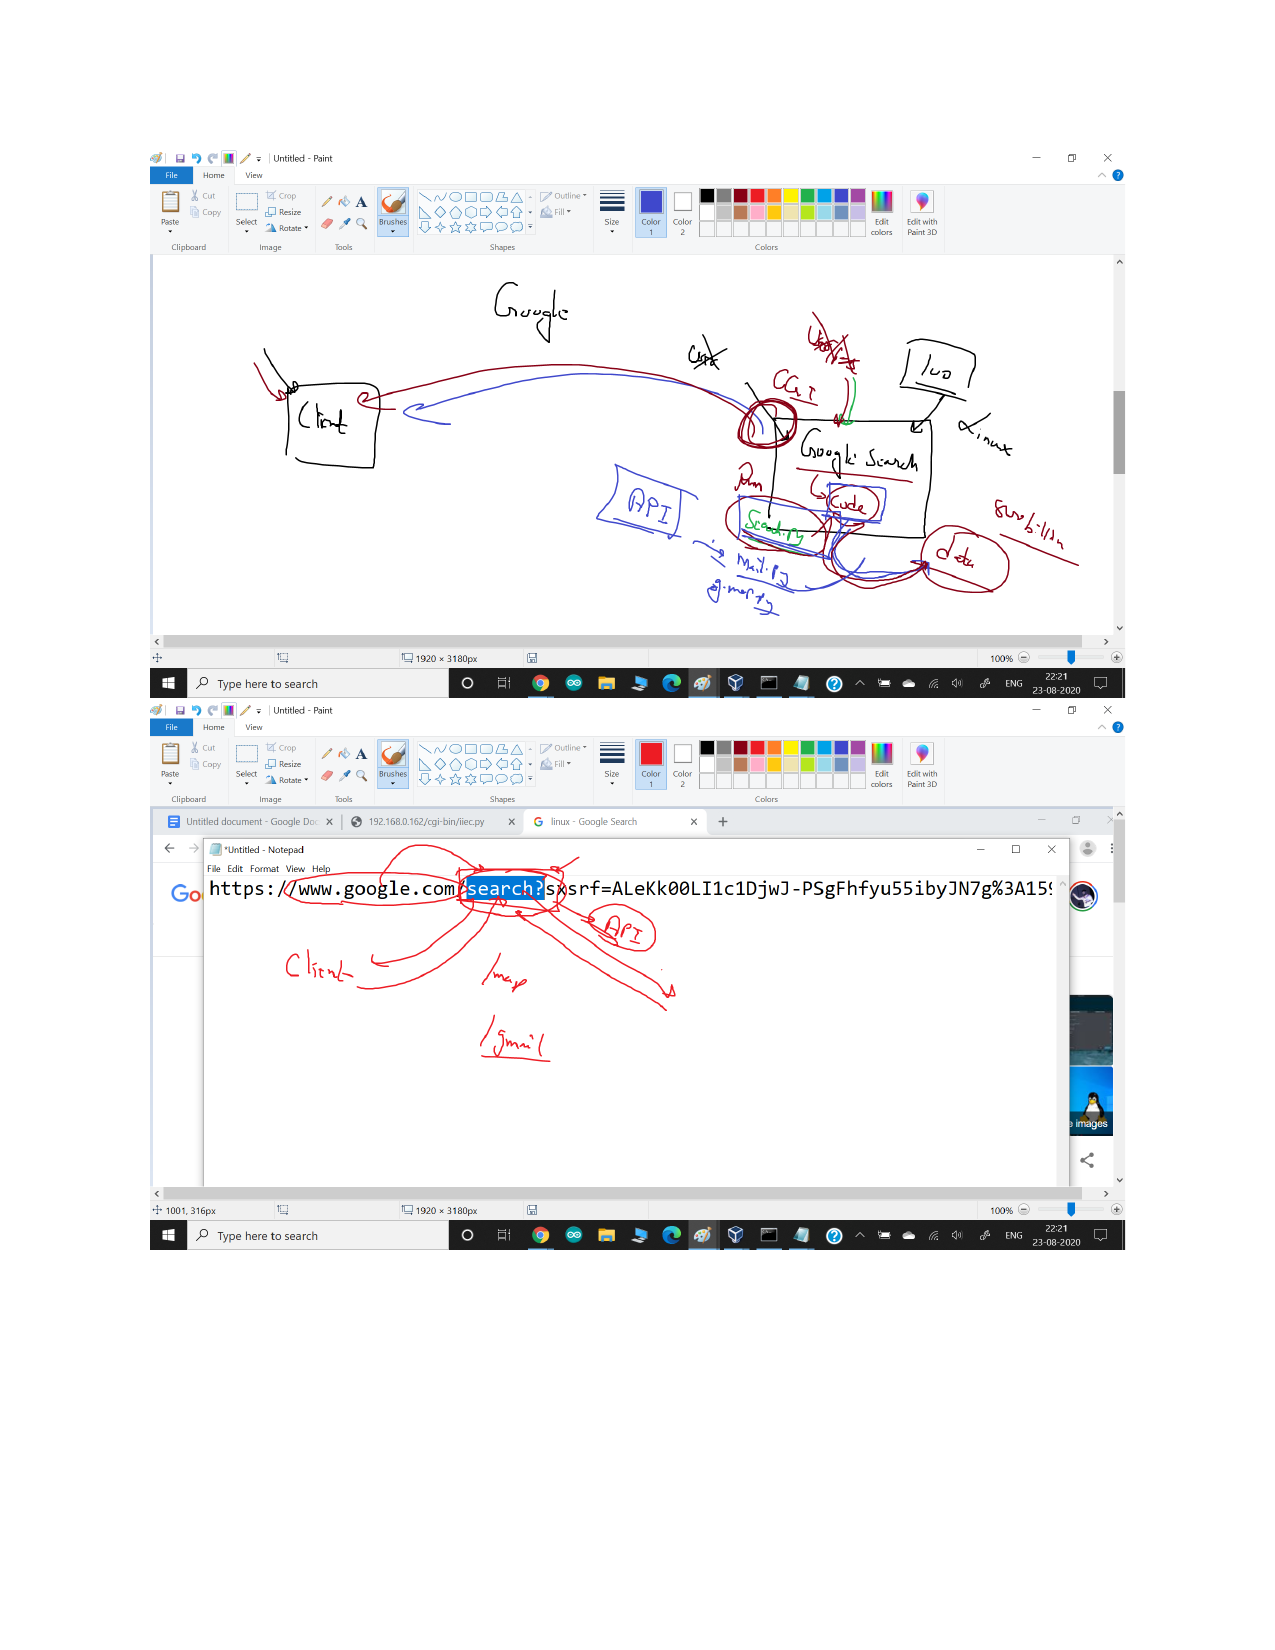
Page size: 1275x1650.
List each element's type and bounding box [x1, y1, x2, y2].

picture [150, 150, 1125, 698]
picture [150, 701, 1125, 1250]
